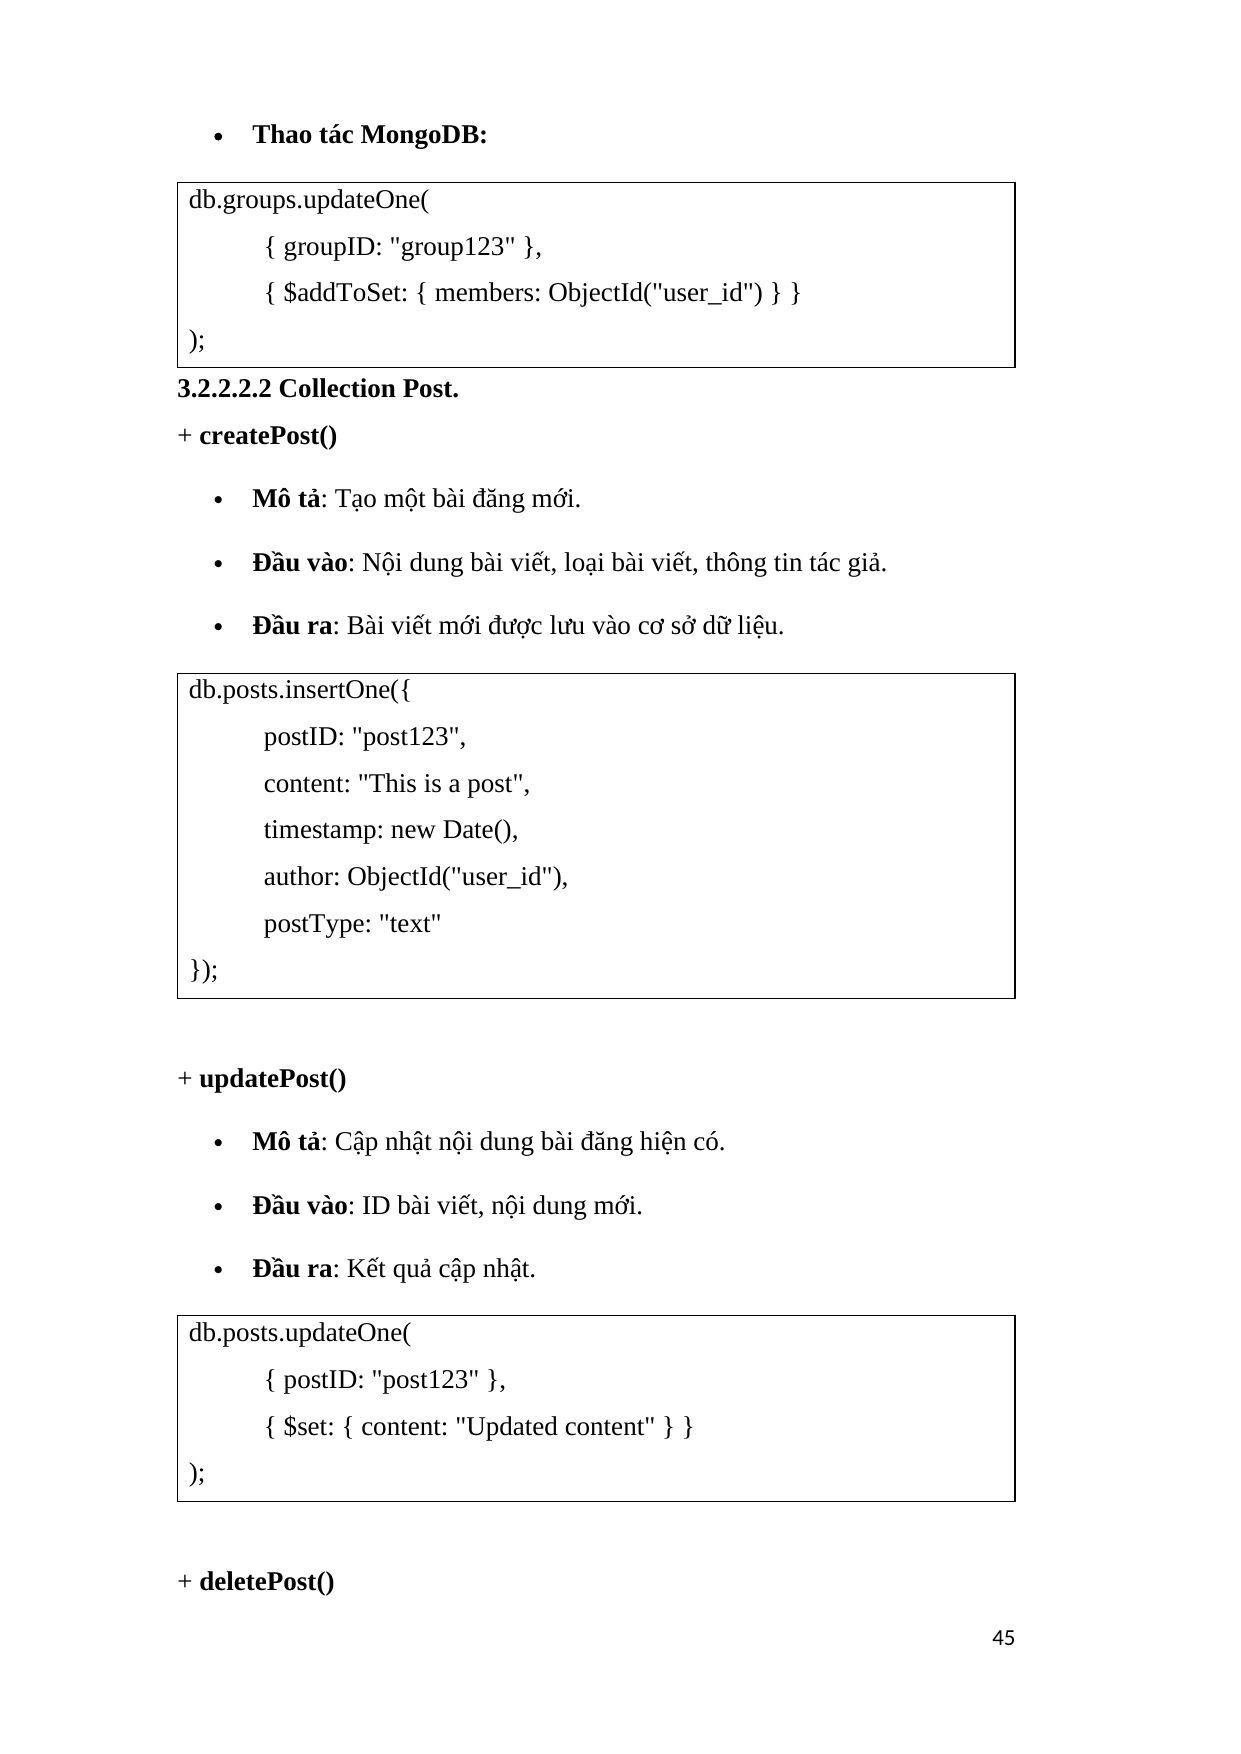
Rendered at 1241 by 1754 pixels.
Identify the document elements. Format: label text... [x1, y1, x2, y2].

text + deletePost() [177, 1565, 1015, 1596]
list Đầu vào: ID bài viết, nội dung mới. [214, 1189, 1015, 1220]
table_header db.posts.insertOne({ postID: "post123", content: "This is a post", timestamp: new Date(), author: ObjectId("user_id"), postType: "text" }); [178, 674, 1014, 998]
text + createPost() [177, 419, 1015, 450]
list Đầu vào: Nội dung bài viết, loại bài viết, thông tin tác giả. [214, 546, 1015, 577]
list Đầu ra: Kết quả cập nhật. [214, 1252, 1015, 1283]
list Thao tác MongoDB: [214, 118, 1015, 150]
table_header db.groups.updateOne( { groupID: "group123" }, { $addToSet: { members: ObjectId("user_id") } } ); [178, 183, 1014, 367]
list Đầu ra: Bài viết mới được lưu vào cơ sở dữ liệu. [214, 609, 1015, 640]
list Mô tả: Cập nhật nội dung bài đăng hiện có. [214, 1125, 1015, 1157]
table_header db.posts.updateOne( { postID: "post123" }, { $set: { content: "Updated content" } } ); [178, 1316, 1014, 1501]
text + updatePost() [177, 1062, 1015, 1093]
list Mô tả: Tạo một bài đăng mới. [214, 482, 1015, 513]
subtitle 3.2.2.2.2 Collection Post. [177, 372, 1015, 403]
